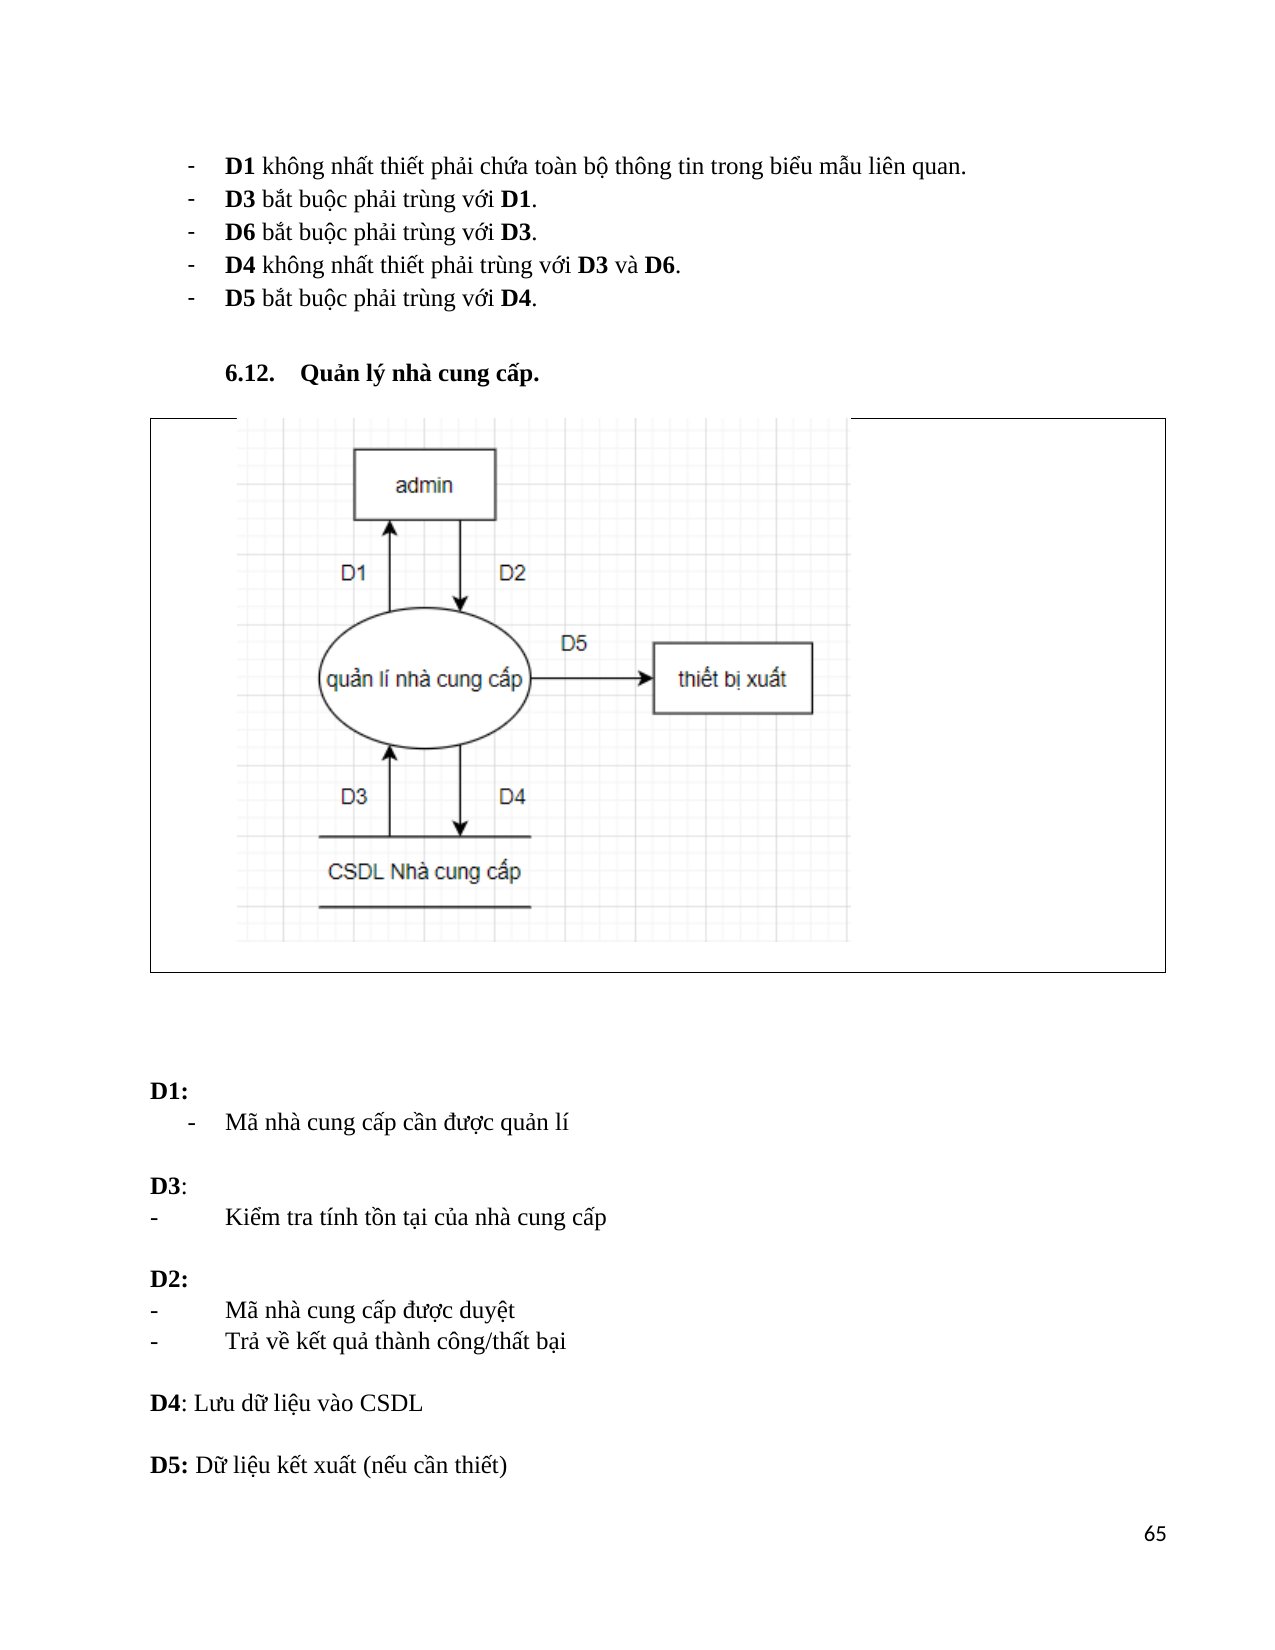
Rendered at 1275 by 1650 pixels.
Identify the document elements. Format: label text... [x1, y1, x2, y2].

text D1: [150, 1076, 1167, 1104]
list D1 không nhất thiết phải chứa toàn bộ thông tin trong biểu mẫu liên quan. [187, 150, 1167, 181]
list D3 bắt buộc phải trùng với D1. [187, 183, 1167, 213]
text - Kiểm tra tính tồn tại của nhà cung cấp [150, 1202, 1167, 1231]
text D4: Lưu dữ liệu vào CSDL [150, 1388, 1167, 1417]
text - Trả về kết quả thành công/thất bại [150, 1326, 1167, 1355]
list D6 bắt buộc phải trùng với D3. [187, 216, 1167, 246]
picture [236, 418, 851, 942]
list Mã nhà cung cấp cần được quản lí [187, 1107, 1167, 1136]
list Quản lý nhà cung cấp. [225, 358, 1167, 386]
text D2: [150, 1264, 1167, 1293]
list D4 không nhất thiết phải trùng với D3 và D6. [187, 249, 1167, 279]
text D3: [150, 1171, 1167, 1199]
text - Mã nhà cung cấp được duyệt [150, 1295, 1167, 1324]
table_header [151, 419, 1165, 972]
list D5 bắt buộc phải trùng với D4. [187, 282, 1167, 312]
text D5: Dữ liệu kết xuất (nếu cần thiết) [150, 1450, 1167, 1479]
